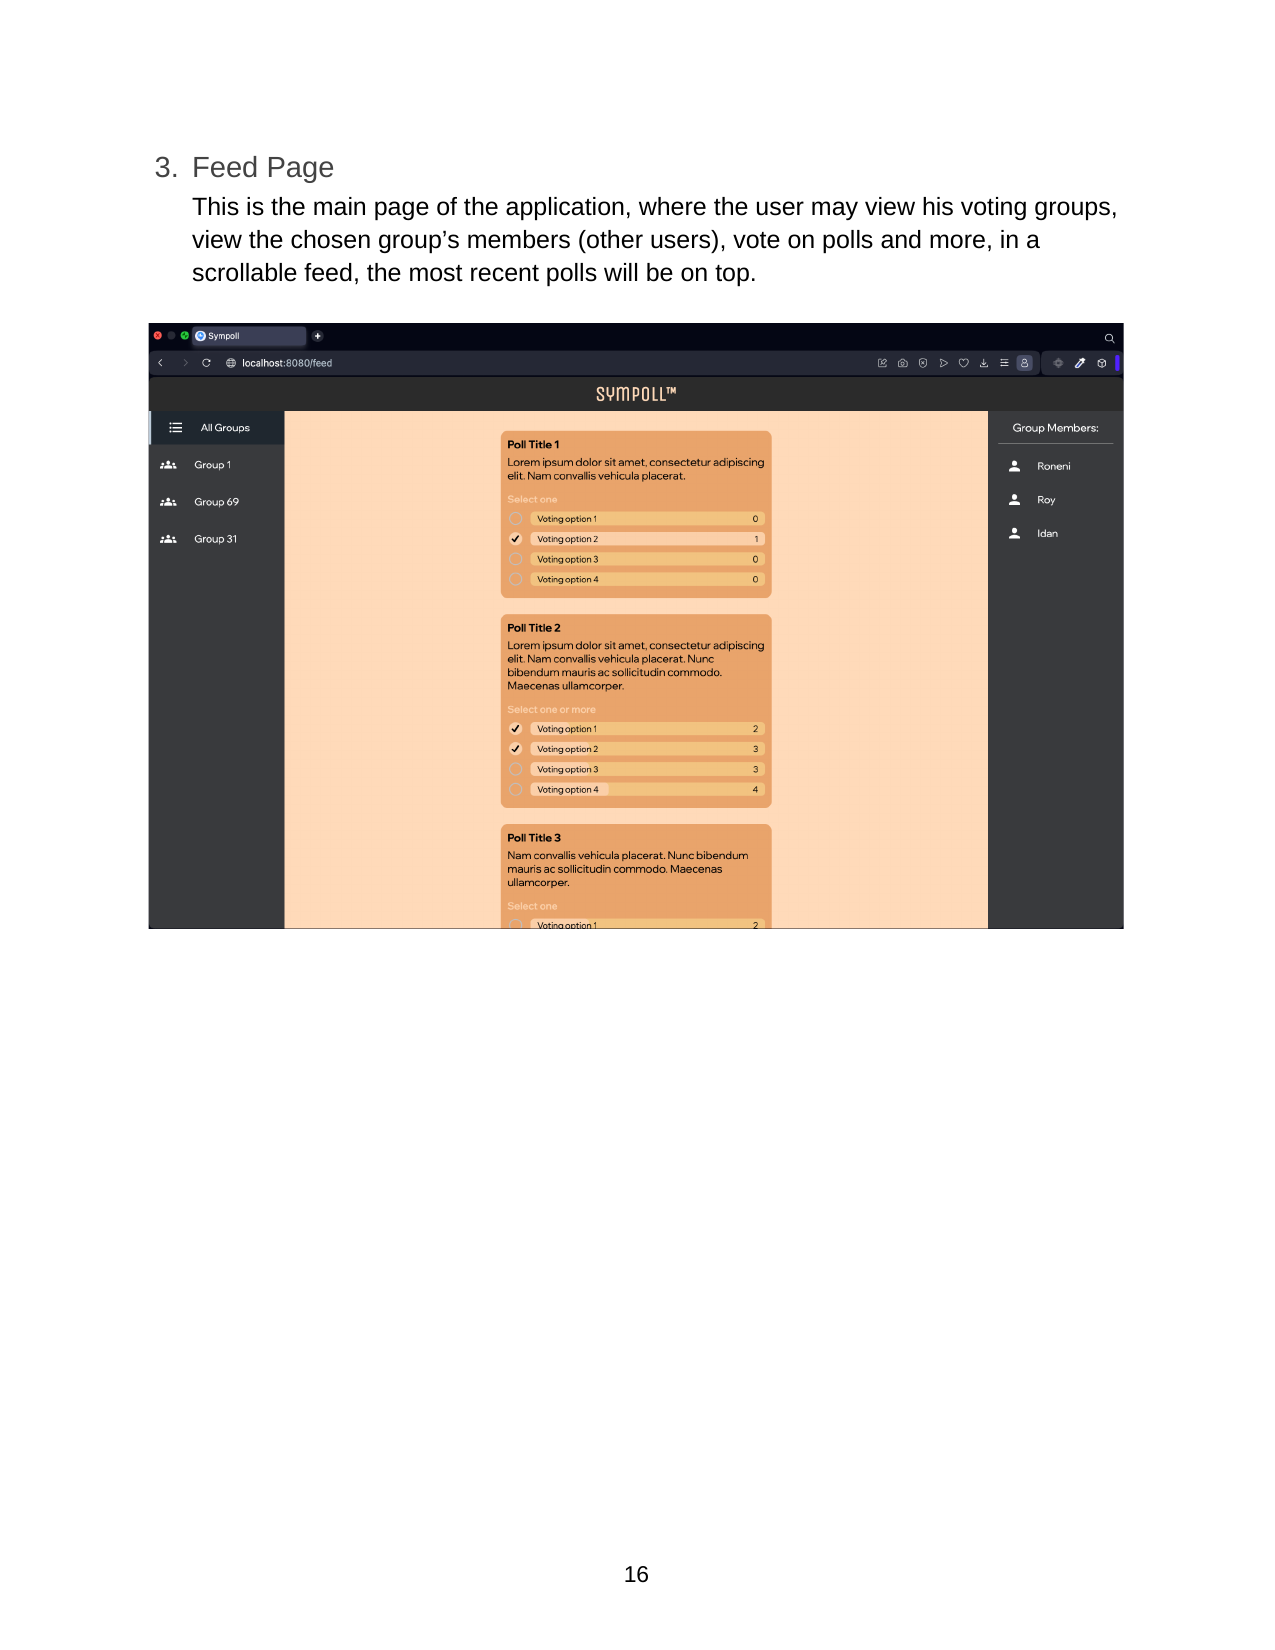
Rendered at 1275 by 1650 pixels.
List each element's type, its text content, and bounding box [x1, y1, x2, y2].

text This is the main page of the application, where the user may view his voting groups, view the chosen group’s members (other users), vote on polls and more, in a scrollable feed, the most recent polls will be on top. [192, 192, 1124, 287]
subtitle Feed Page [154, 150, 1124, 183]
picture [148, 323, 1124, 929]
